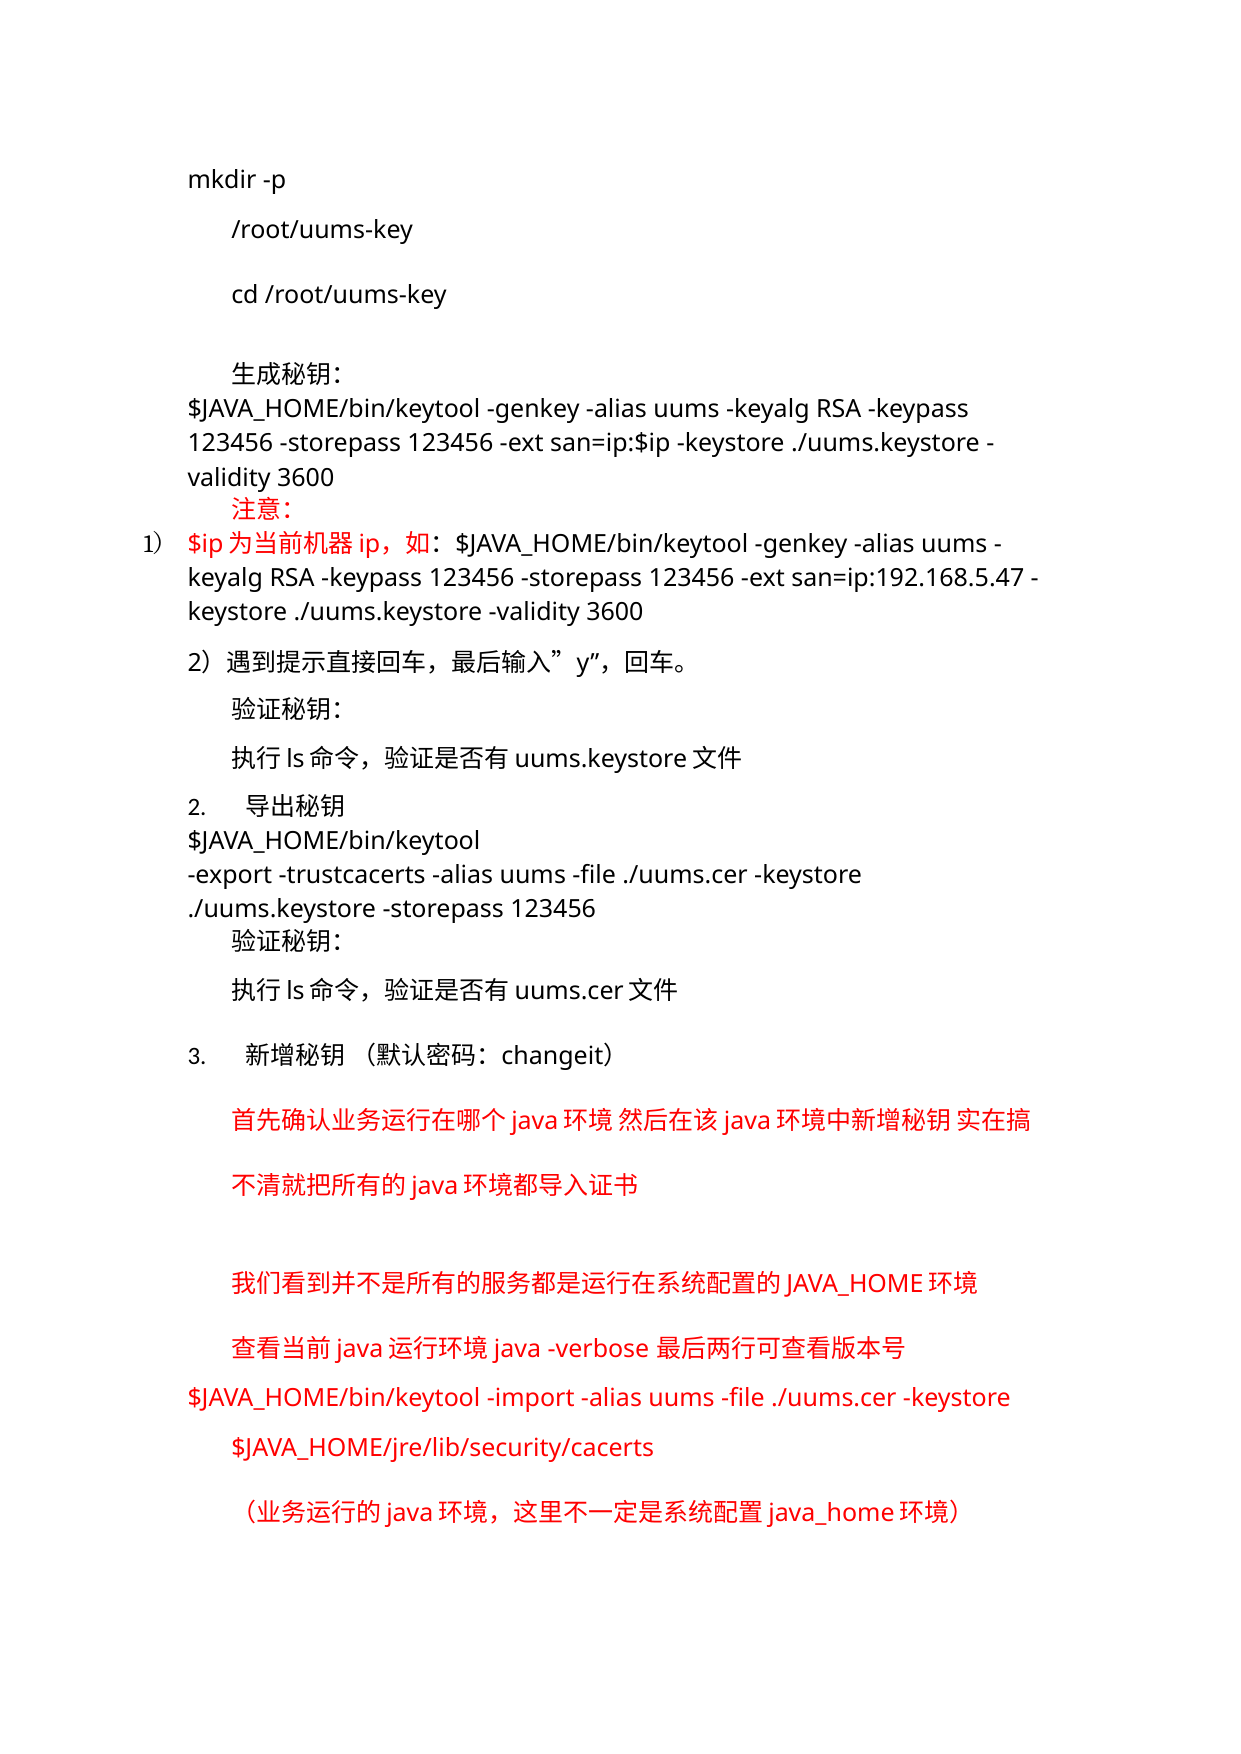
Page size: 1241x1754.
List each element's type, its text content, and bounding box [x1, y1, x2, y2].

text 3. 新增秘钥 （默认密码：changeit） [187, 1023, 1053, 1088]
text 查看当前java运行环境 java -verbose 最后两行可查看版本号 [231, 1315, 1053, 1380]
text 注意： [231, 493, 1053, 526]
text 生成秘钥： [231, 358, 1053, 391]
text 执行ls命令，验证是否有uums.cer文件 [231, 958, 1053, 1023]
text mkdir -p [187, 162, 1053, 196]
text 2）遇到提示直接回车，最后输入”y”，回车。 [187, 628, 1053, 693]
text -export -trustcacerts -alias uums -file ./uums.cer -keystore ./uums.keystore -storepass 123456 [187, 857, 1053, 925]
list $ip为当前机器ip，如：$JAVA_HOME/bin/keytool -genkey -alias uums -keyalg RSA -keypass 123456 -storepass 123456 -ext san=ip:192.168.5.47 -keystore ./uums.keystore -validity 3600 [143, 526, 1053, 628]
text 验证秘钥： [231, 925, 1053, 958]
text 首先确认业务运行在哪个java环境 然后在该java环境中新增秘钥 实在搞不清就把所有的java环境都导入证书 [231, 1088, 1053, 1218]
text （业务运行的java环境，这里不一定是系统配置java_home环境） [231, 1479, 1053, 1544]
text 我们看到并不是所有的服务都是运行在系统配置的JAVA_HOME环境 [231, 1250, 1053, 1315]
text $JAVA_HOME/bin/keytool [187, 823, 1053, 857]
text $JAVA_HOME/bin/keytool -import -alias uums -file ./uums.cer -keystore [187, 1380, 1053, 1414]
text $JAVA_HOME/bin/keytool -genkey -alias uums -keyalg RSA -keypass 123456 -storepass 123456 -ext san=ip:$ip -keystore ./uums.keystore -validity 3600 [187, 391, 1053, 493]
text 2. 导出秘钥 [187, 790, 1053, 823]
text /root/uums-key [231, 196, 1053, 261]
text $JAVA_HOME/jre/lib/security/cacerts [231, 1414, 1053, 1479]
text 执行ls命令，验证是否有uums.keystore文件 [231, 725, 1053, 790]
text cd /root/uums-key [231, 261, 1053, 326]
text 验证秘钥： [231, 693, 1053, 725]
